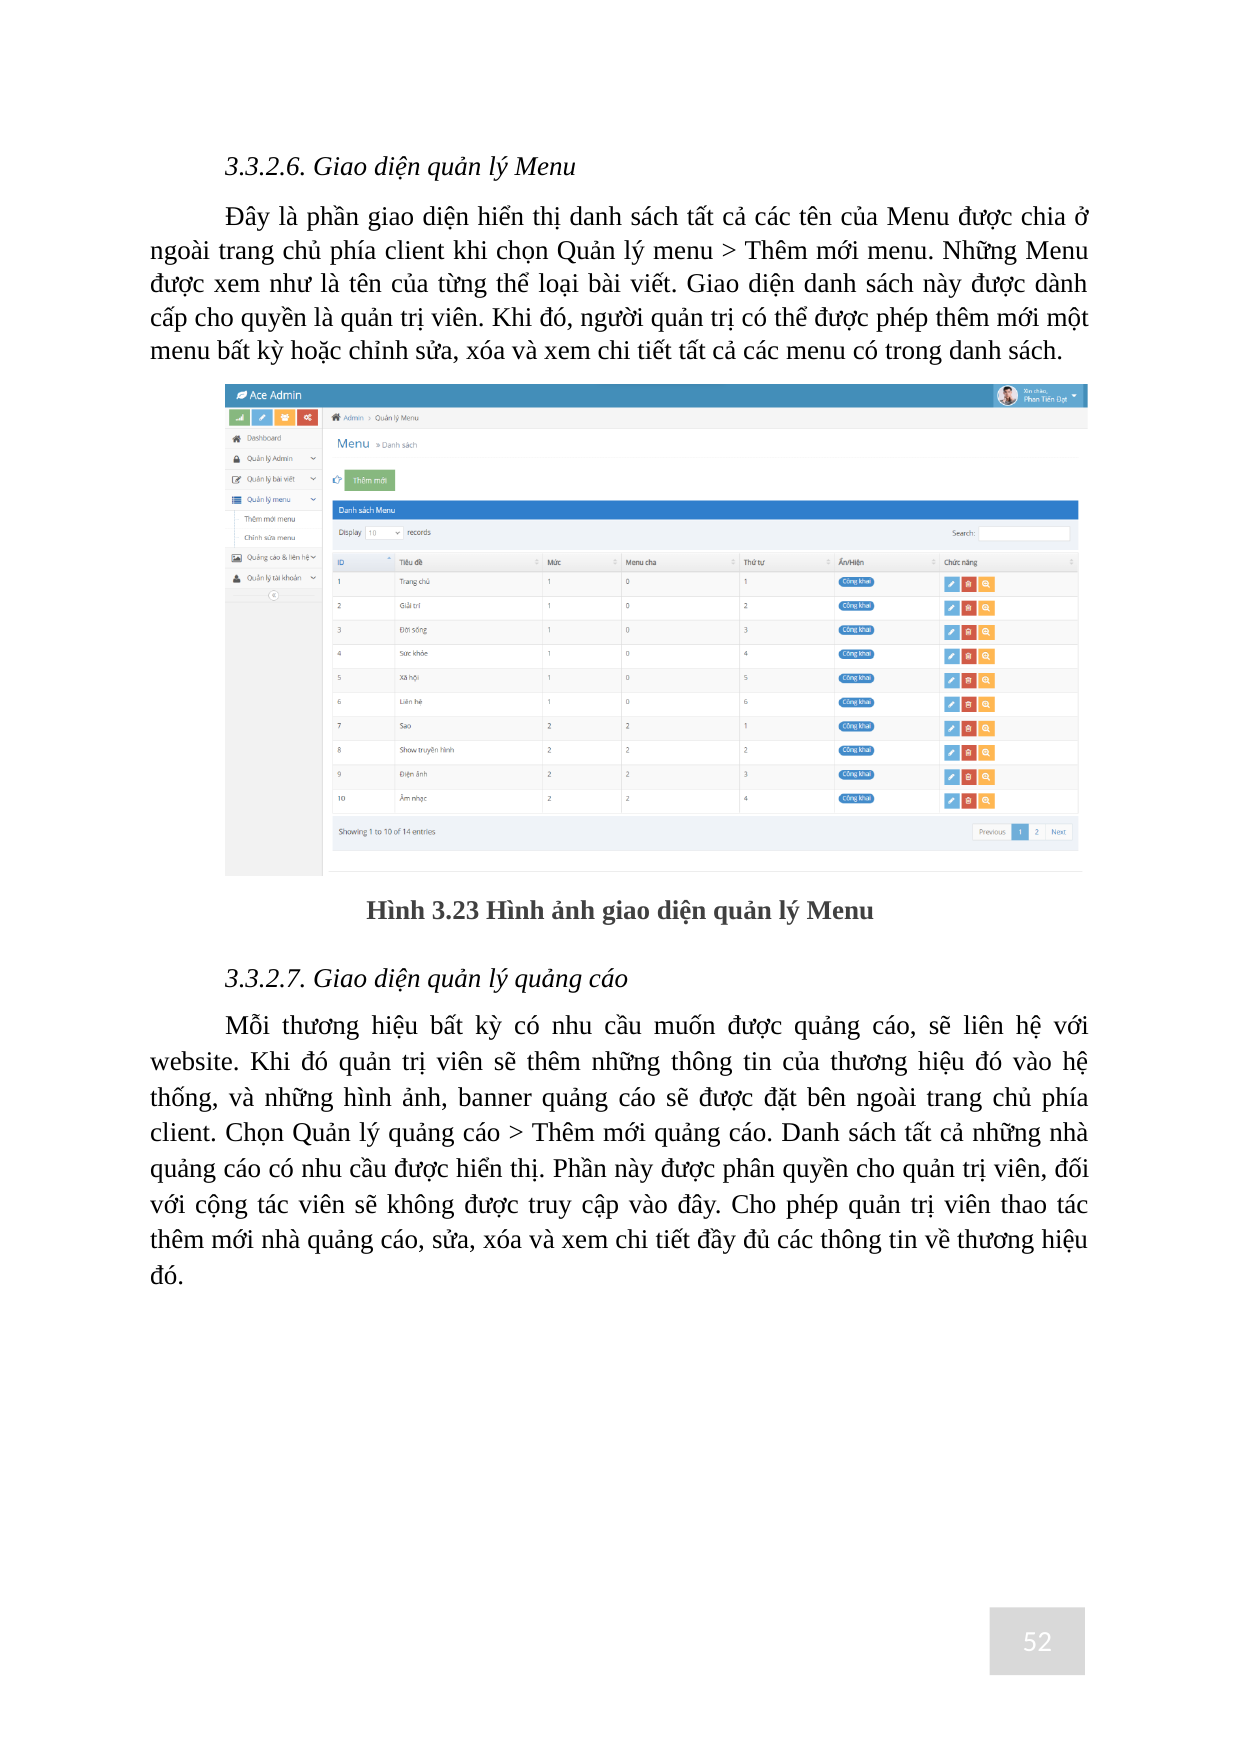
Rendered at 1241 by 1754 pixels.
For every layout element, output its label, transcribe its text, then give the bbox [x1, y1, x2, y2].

text 3.3.2.7. Giao diện quản lý quảng cáo [150, 963, 1090, 994]
text Đây là phần giao diện hiển thị danh sách tất cả các tên của Menu được chia ở ngoài trang chủ phía client khi chọn Quản lý menu > Thêm mới menu. Những Menu được xem như là tên của từng thể loại bài viết. Giao diện danh sách này được dành cấp cho quyền là quản trị viên. Khi đó, người quản trị có thể được phép thêm mới một menu bất kỳ hoặc chỉnh sửa, xóa và xem chi tiết tất cả các menu có trong danh sách. [150, 200, 1090, 366]
text Hình 3.23 Hình ảnh giao diện quản lý Menu [150, 894, 1090, 925]
picture [225, 384, 1088, 876]
text 3.3.2.6. Giao diện quản lý Menu [150, 150, 1090, 181]
text Mỗi thương hiệu bất kỳ có nhu cầu muốn được quảng cáo, sẽ liên hệ với website. Khi đó quản trị viên sẽ thêm những thông tin của thương hiệu đó vào hệ thống, và những hình ảnh, banner quảng cáo sẽ được đặt bên ngoài trang chủ phía client. Chọn Quản lý quảng cáo > Thêm mới quảng cáo. Danh sách tất cả những nhà quảng cáo có nhu cầu được hiển thị. Phần này được phân quyền cho quản trị viên, đối với cộng tác viên sẽ không được truy cập vào đây. Cho phép quản trị viên thao tác thêm mới nhà quảng cáo, sửa, xóa và xem chi tiết đầy đủ các thông tin về thương hiệu đó. [150, 1009, 1090, 1291]
